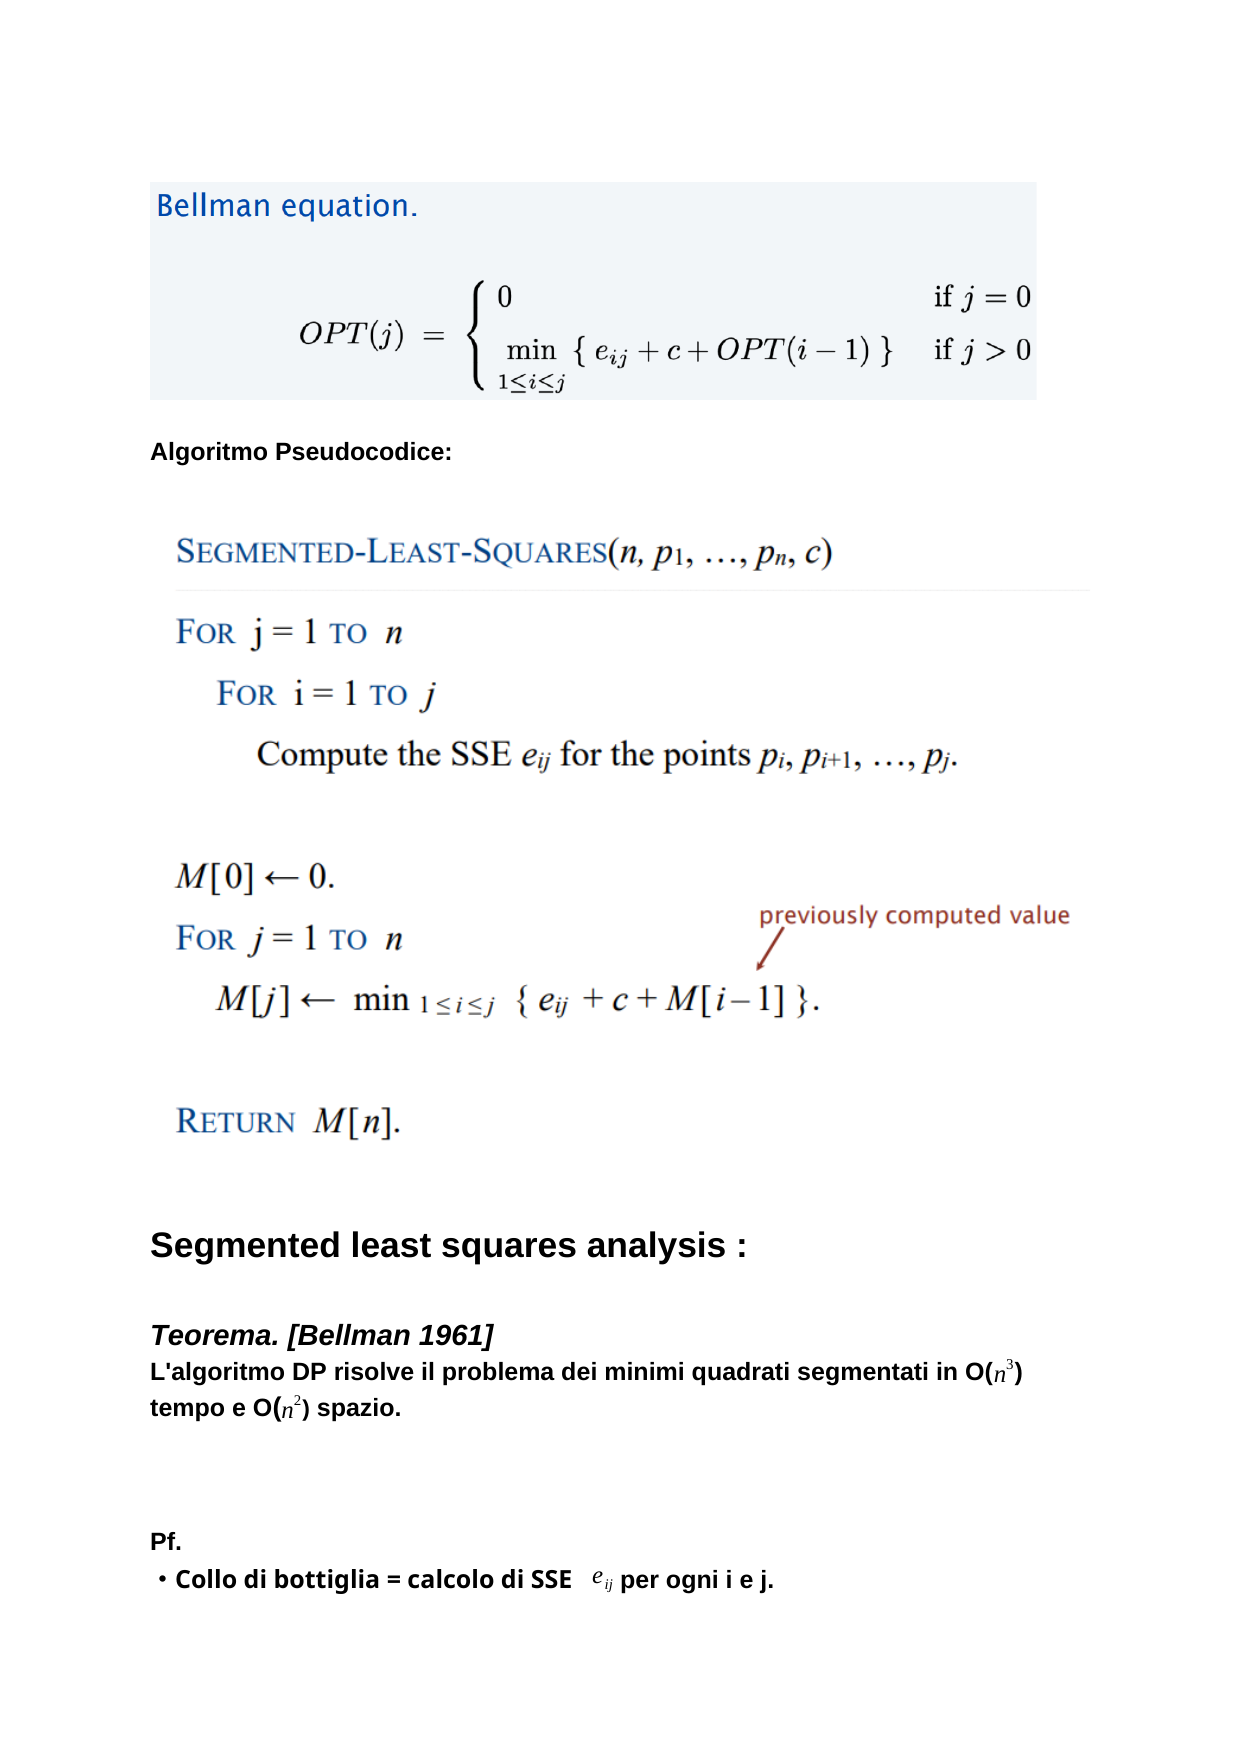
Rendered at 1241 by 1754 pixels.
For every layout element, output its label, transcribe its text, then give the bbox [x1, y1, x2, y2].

picture [150, 182, 1037, 400]
picture [150, 502, 1091, 1155]
text Algoritmo Pseudocodice: [150, 404, 1090, 502]
text Teorema. [Bellman 1961] L'algoritmo DP risolve il problema dei minimi quadrati segmentati in O() tempo e O() spazio. [150, 1318, 1090, 1423]
text ・Collo di bottiglia = calcolo di SSE per ogni i e j. [150, 1559, 1090, 1596]
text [150, 150, 1090, 400]
text Segmented least squares analysis : [150, 1224, 1090, 1265]
text Pf. [150, 1427, 1090, 1555]
